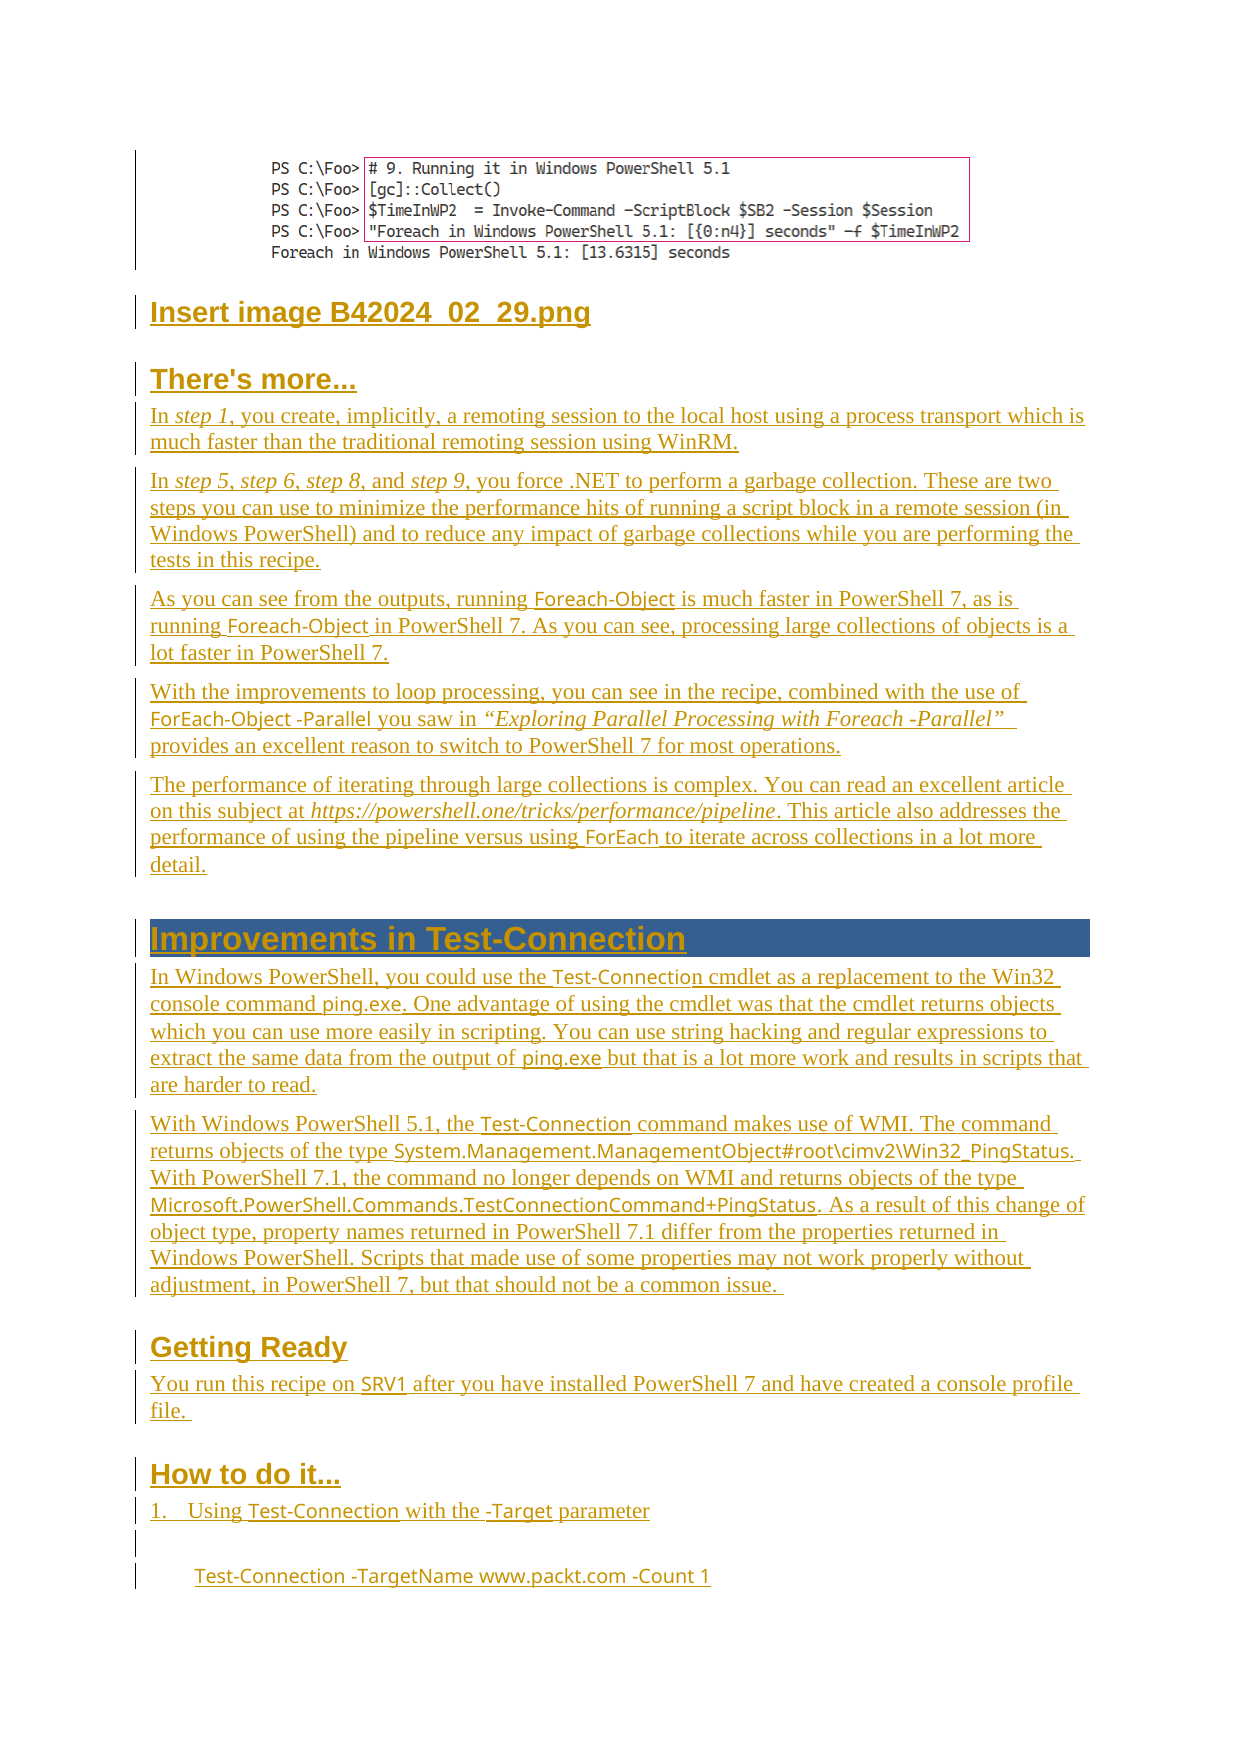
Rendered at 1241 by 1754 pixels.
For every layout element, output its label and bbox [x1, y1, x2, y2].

picture [259, 150, 981, 271]
